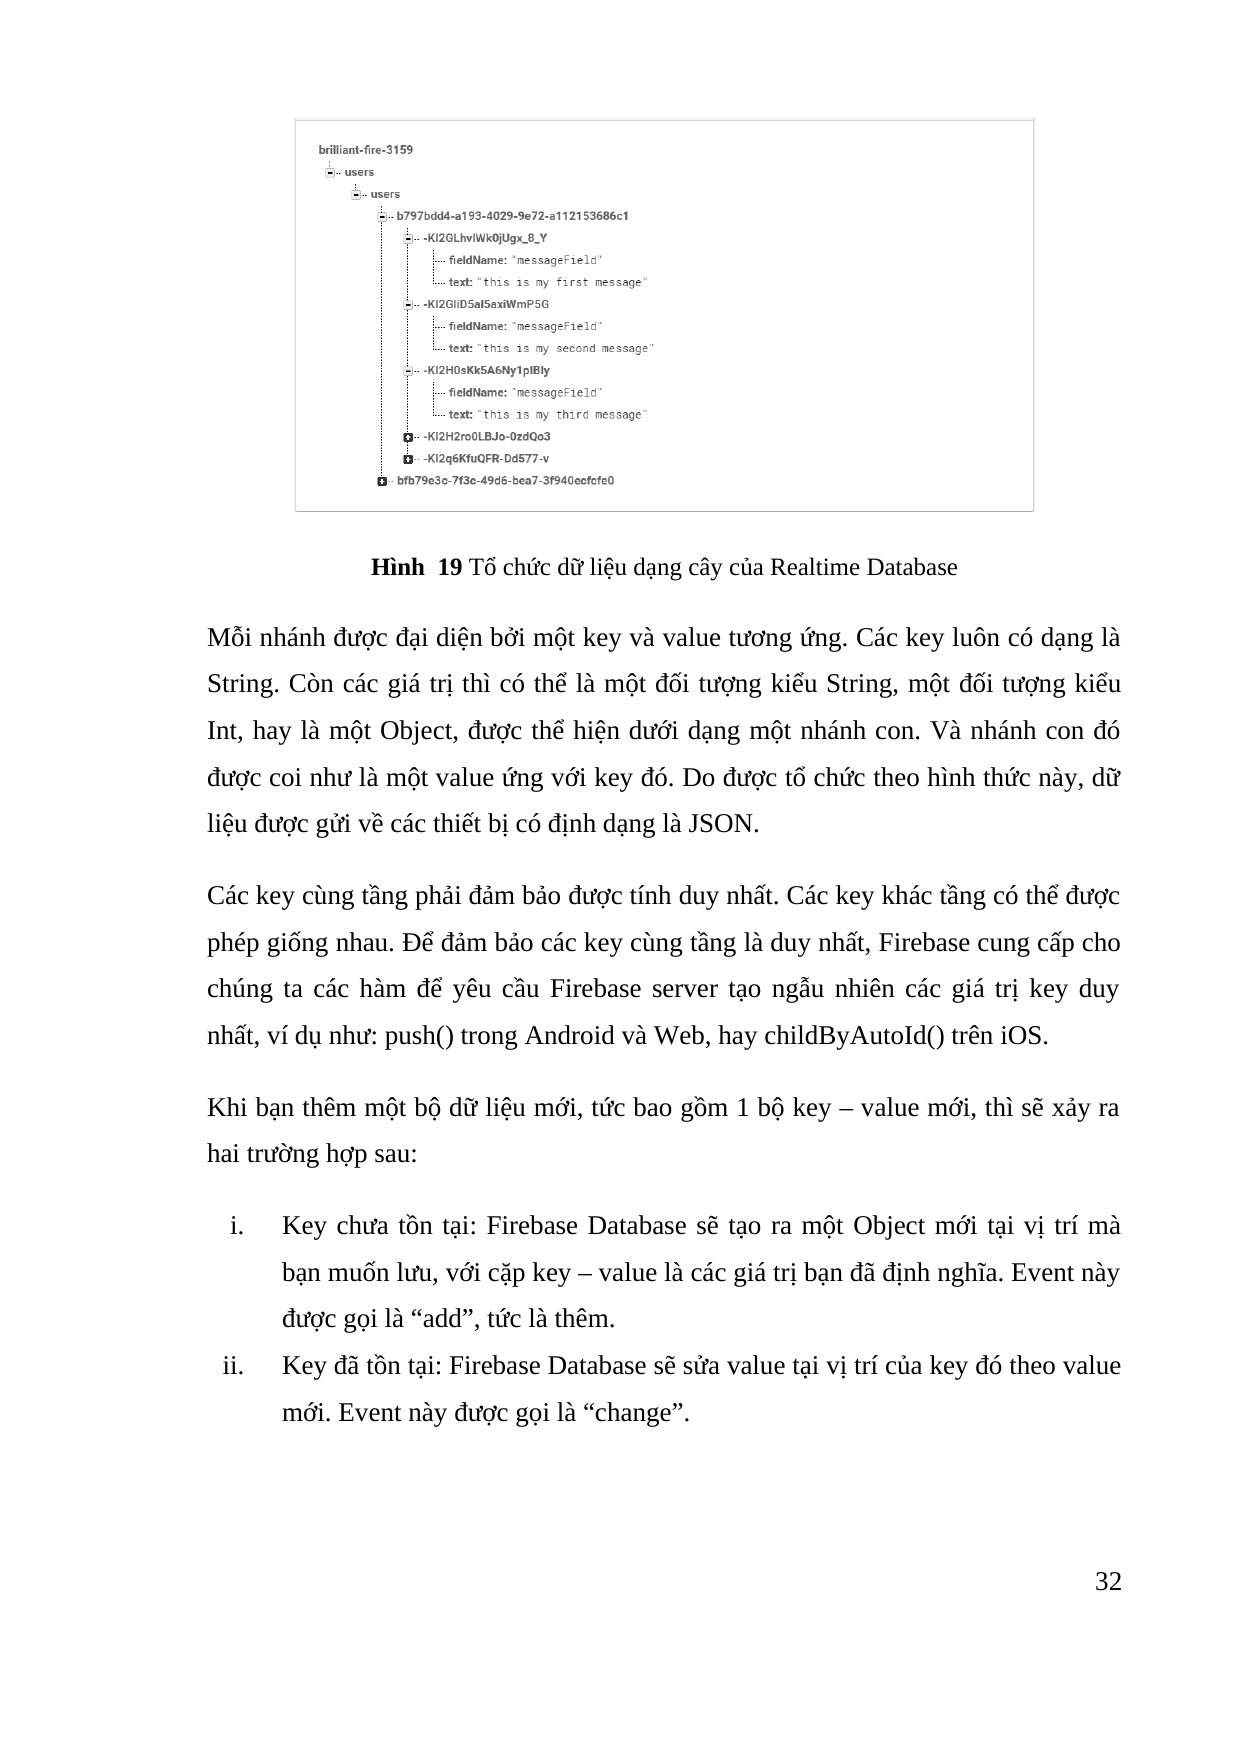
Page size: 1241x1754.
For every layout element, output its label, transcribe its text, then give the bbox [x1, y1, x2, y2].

text Hình 19 Tổ chức dữ liệu dạng cây của Realtime Database [207, 552, 1122, 581]
picture [293, 118, 1035, 512]
list Key đã tồn tại: Firebase Database sẽ sửa value tại vị trí của key đó theo value mới. Event này được gọi là “change”. [244, 1349, 1122, 1427]
list Key chưa tồn tại: Firebase Database sẽ tạo ra một Object mới tại vị trí mà bạn muốn lưu, với cặp key – value là các giá trị bạn đã định nghĩa. Event này được gọi là “add”, tức là thêm. [244, 1209, 1122, 1333]
text Các key cùng tầng phải đảm bảo được tính duy nhất. Các key khác tầng có thể được phép giống nhau. Để đảm bảo các key cùng tầng là duy nhất, Firebase cung cấp cho chúng ta các hàm để yêu cầu Firebase server tạo ngẫu nhiên các giá trị key duy nhất, ví dụ như: push() trong Android và Web, hay childByAutoId() trên iOS. [207, 879, 1122, 1050]
text Khi bạn thêm một bộ dữ liệu mới, tức bao gồm 1 bộ key – value mới, thì sẽ xảy ra hai trường hợp sau: [207, 1091, 1122, 1168]
text Mỗi nhánh được đại diện bởi một key và value tương ứng. Các key luôn có dạng là String. Còn các giá trị thì có thể là một đối tượng kiểu String, một đối tượng kiểu Int, hay là một Object, được thể hiện dưới dạng một nhánh con. Và nhánh con đó được coi như là một value ứng với key đó. Do được tổ chức theo hình thức này, dữ liệu được gửi về các thiết bị có định dạng là JSON. [207, 621, 1122, 838]
